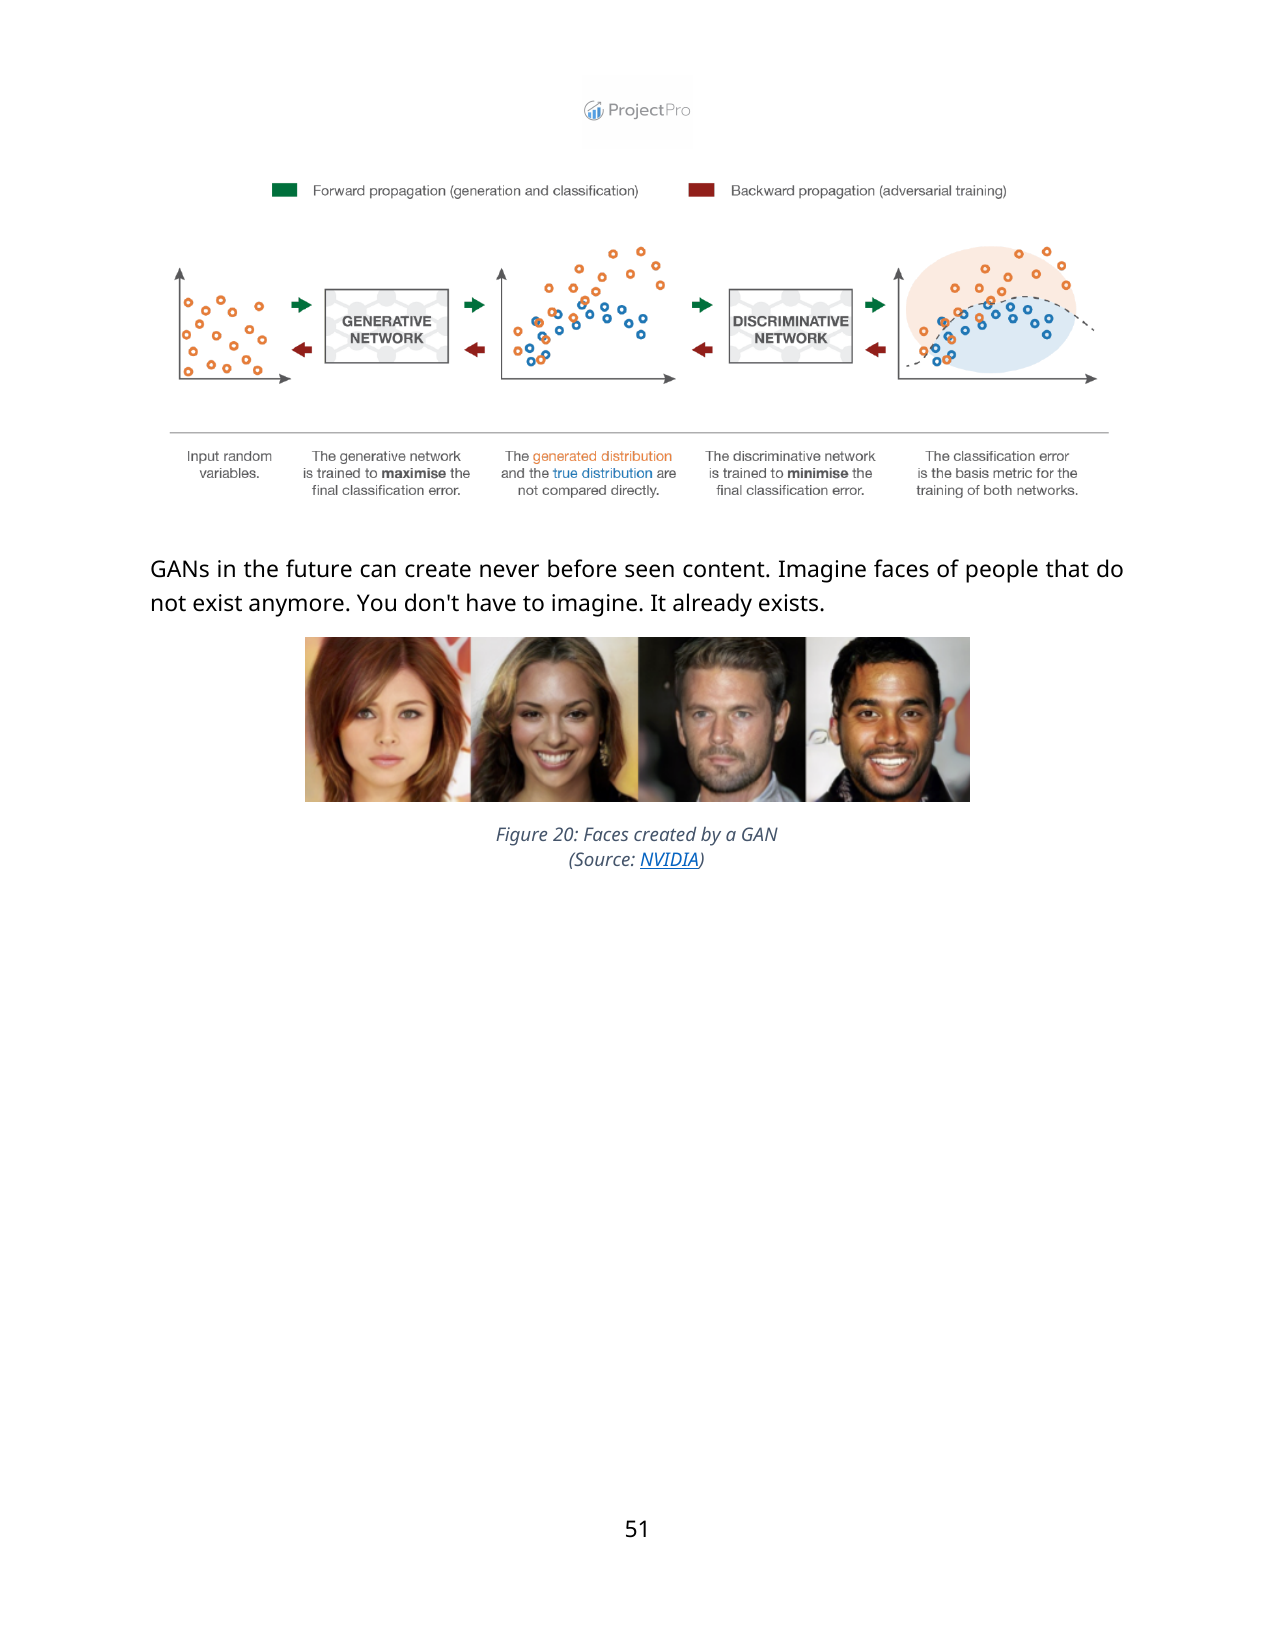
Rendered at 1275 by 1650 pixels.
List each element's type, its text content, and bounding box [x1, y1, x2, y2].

picture [150, 150, 1125, 534]
picture [305, 637, 970, 802]
picture [582, 75, 693, 149]
text Figure 20: Faces created by a GAN (Source: NVIDIA) [150, 821, 1125, 872]
text GANs in the future can create never before seen content. Imagine faces of people that do not exist anymore. You don't have to imagine. It already exists. [150, 553, 1125, 618]
